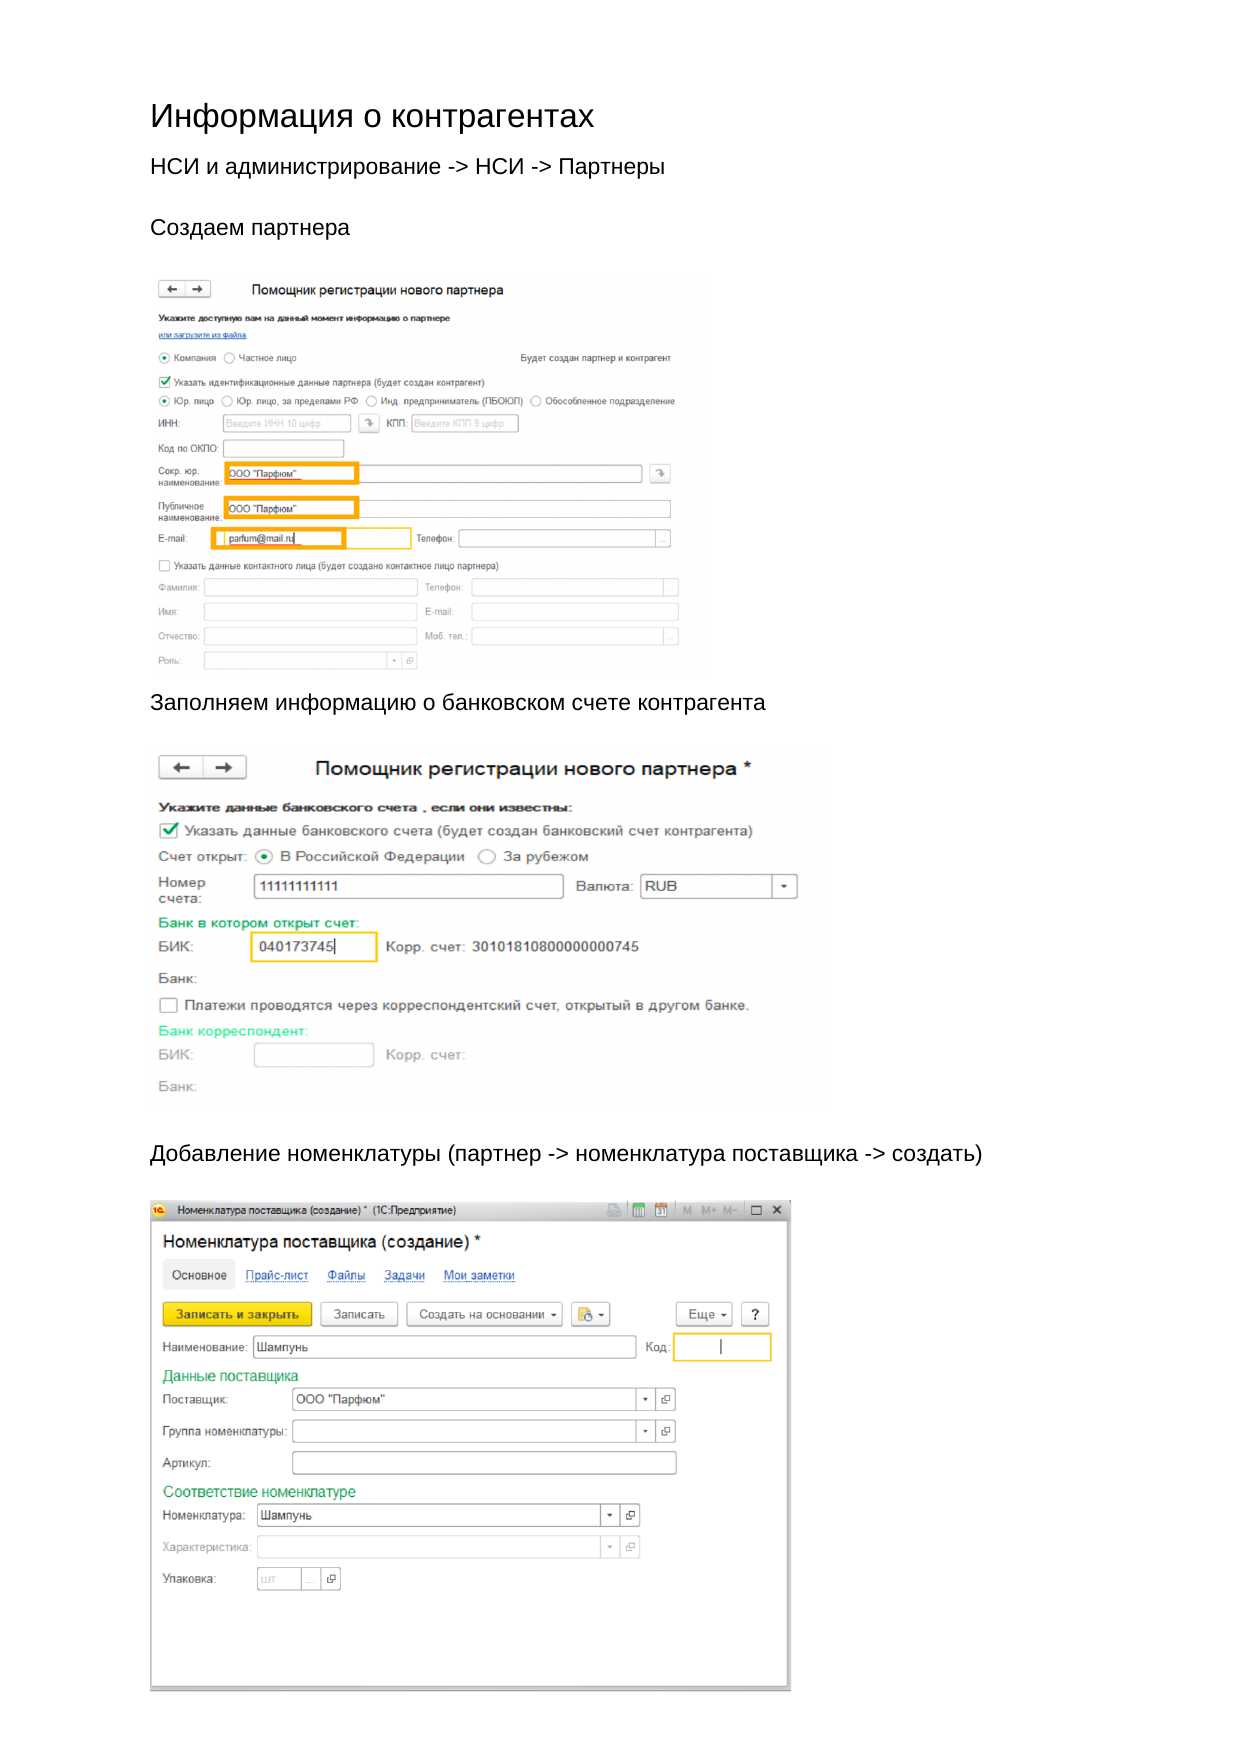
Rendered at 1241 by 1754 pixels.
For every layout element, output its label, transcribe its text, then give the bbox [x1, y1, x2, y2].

text Добавление номенклатуры (партнер -> номенклатура поставщика -> создать) [150, 1140, 1090, 1166]
text Заполняем информацию о банковском счете контрагента [150, 688, 1090, 715]
picture [150, 748, 827, 1106]
subtitle Информация о контрагентах [150, 96, 1090, 135]
text Создаем партнера [150, 213, 1090, 240]
picture [150, 273, 707, 685]
picture [150, 1200, 792, 1693]
text НСИ и администрирование -> НСИ -> Партнеры [150, 153, 1090, 179]
